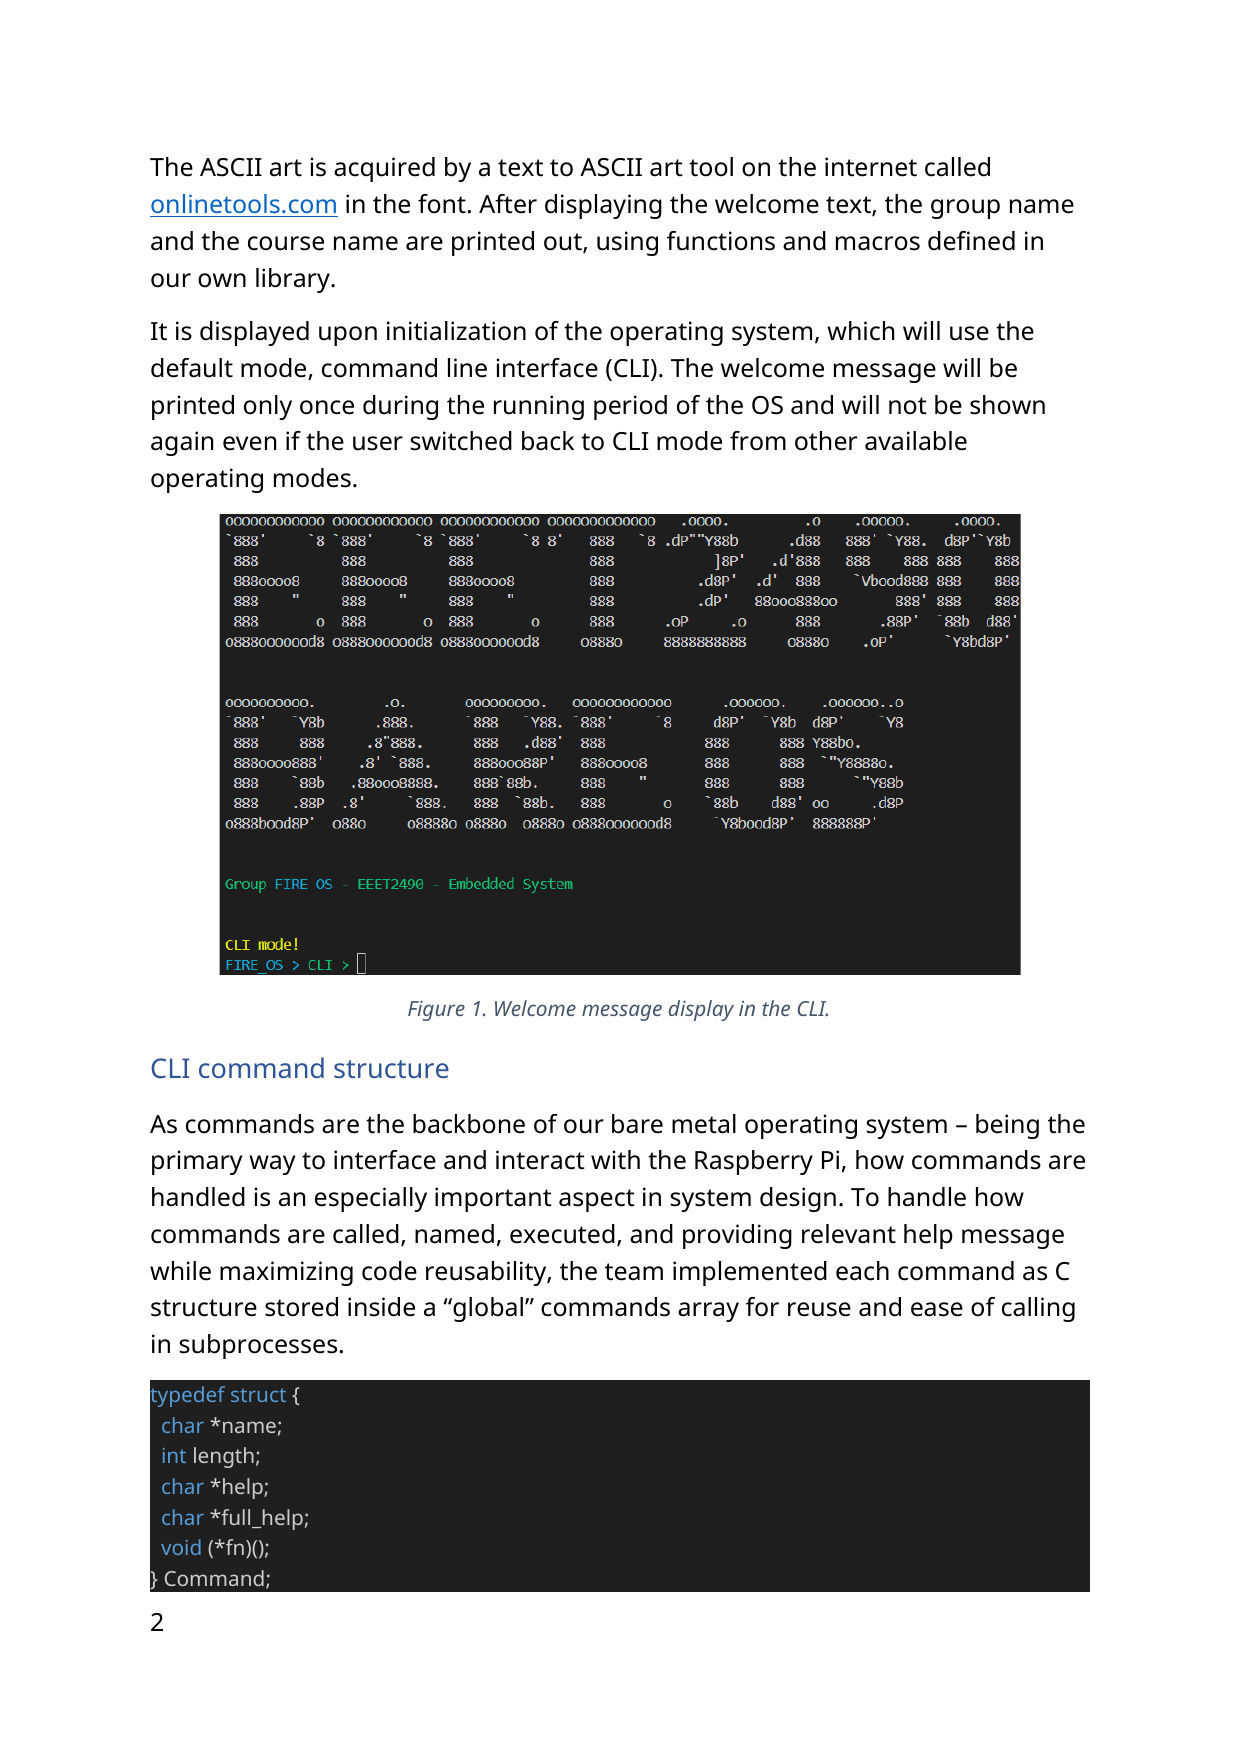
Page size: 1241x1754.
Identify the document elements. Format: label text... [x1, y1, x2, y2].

text The ASCII art is acquired by a text to ASCII art tool on the internet called onlinetools.com in the font. After displaying the welcome text, the group name and the course name are printed out, using functions and macros defined in our own library. [150, 150, 1090, 294]
text Figure 1. Welcome message display in the CLI. [150, 994, 1090, 1023]
text } Command; [150, 1564, 1090, 1592]
text void (*fn)(); [150, 1533, 1090, 1562]
text typedef struct { [150, 1380, 1090, 1409]
text int length; [150, 1442, 1090, 1470]
text char *name; [150, 1411, 1090, 1439]
text It is displayed upon initialization of the operating system, which will use the default mode, command line interface (CLI). The welcome message will be printed only once during the running period of the OS and will not be shown again even if the user switched back to CLI mode from other available operating modes. [150, 314, 1090, 495]
picture [219, 514, 1021, 975]
text char *full_help; [150, 1503, 1090, 1531]
text char *help; [150, 1472, 1090, 1501]
text As commands are the backbone of our bare metal operating system – being the primary way to interface and interact with the Raspberry Pi, how commands are handled is an especially important aspect in system design. To handle how commands are called, named, executed, and providing relevant help message while maximizing code reusability, the team implemented each command as C structure stored inside a “global” commands array for reuse and ease of calling in subprocesses. [150, 1106, 1090, 1361]
subtitle CLI command structure [150, 1050, 1090, 1087]
